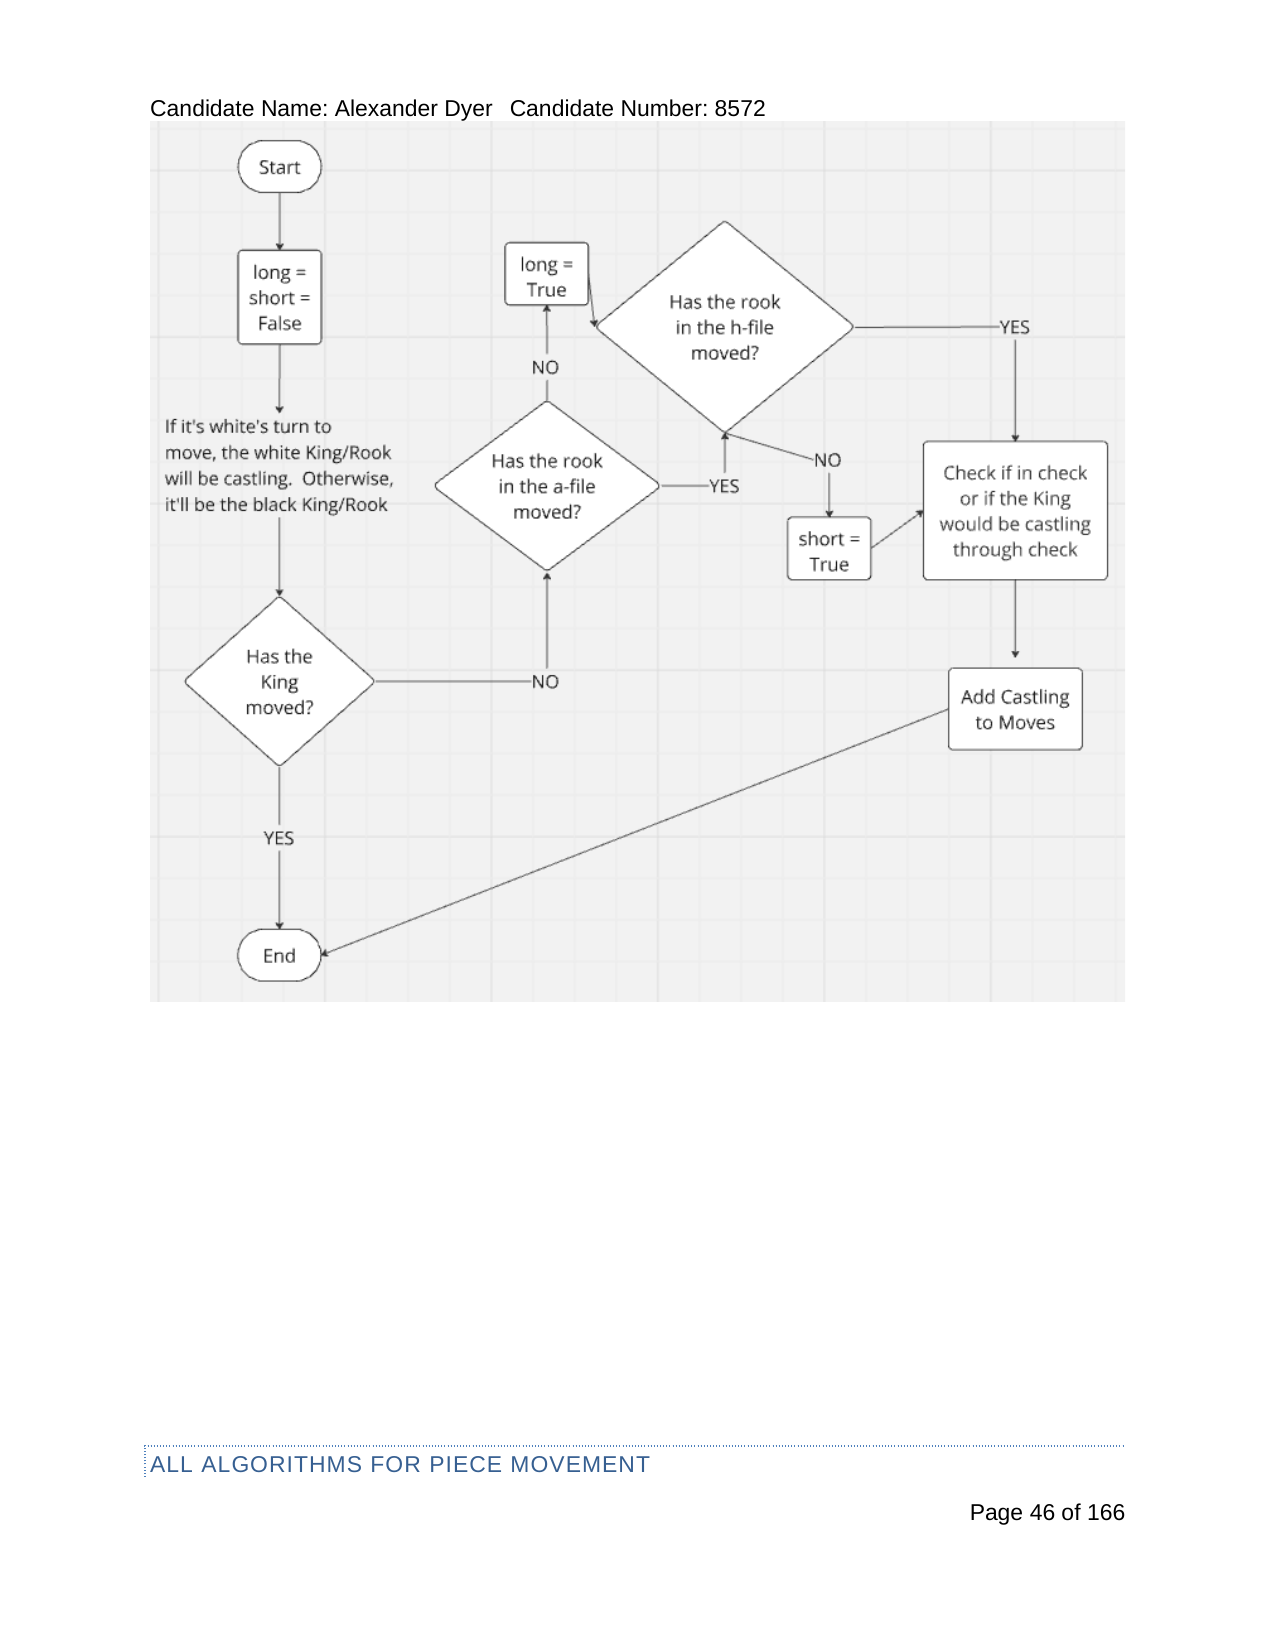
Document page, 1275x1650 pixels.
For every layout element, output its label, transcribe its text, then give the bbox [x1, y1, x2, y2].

subtitle All Algorithms for PIece Movement [144, 1445, 1125, 1477]
picture [150, 121, 1125, 1002]
